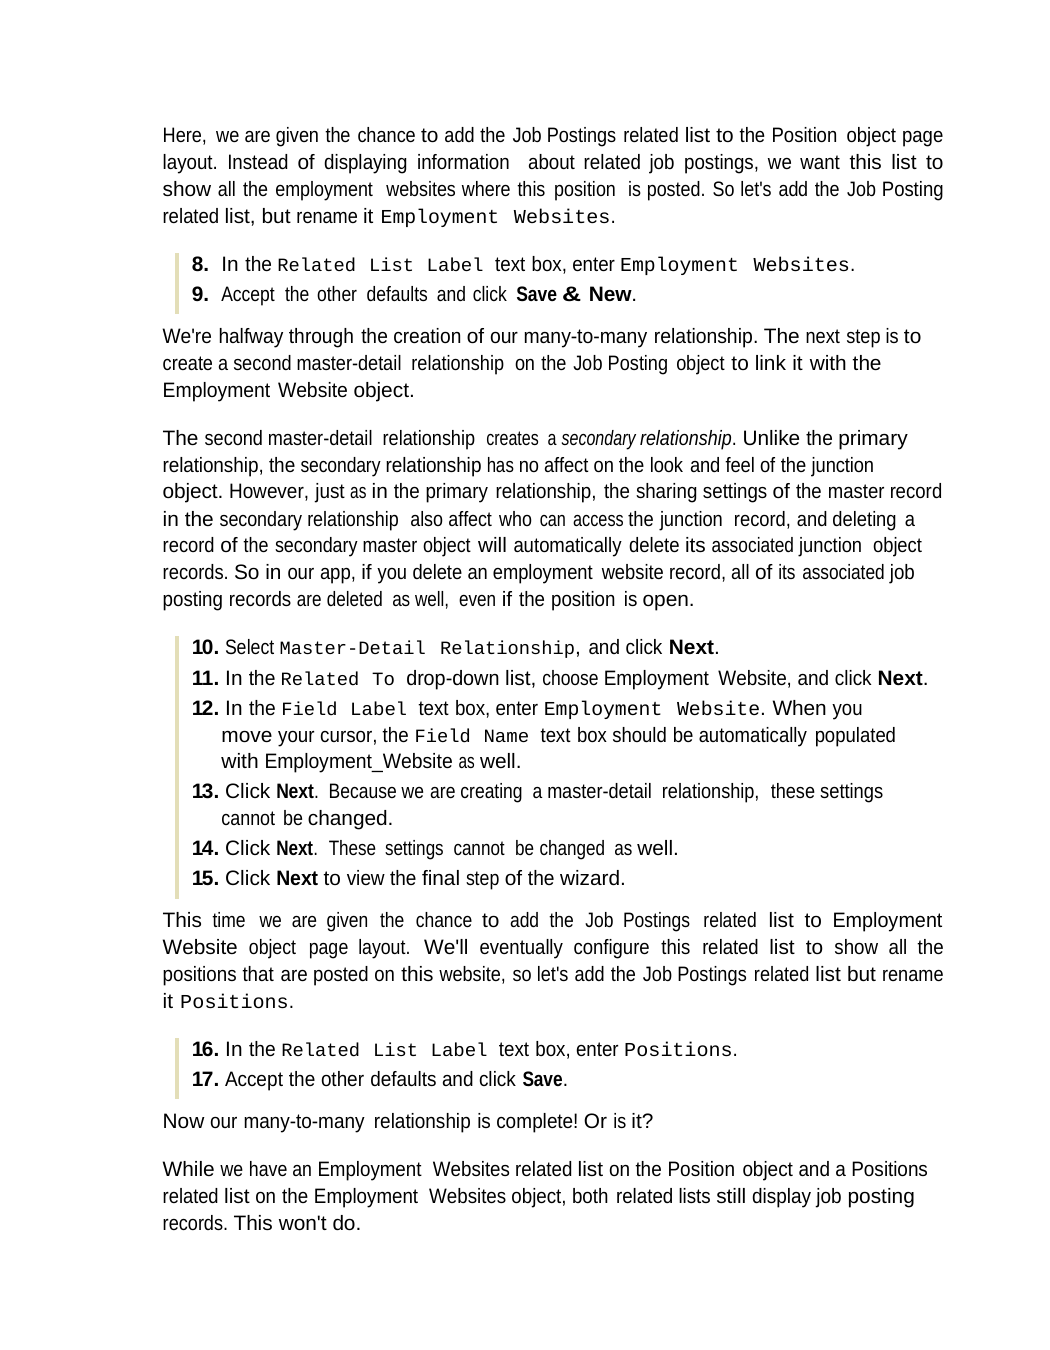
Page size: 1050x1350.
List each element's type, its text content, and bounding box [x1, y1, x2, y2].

text 9. Accept the other defaults and click Save & New. [192, 282, 985, 306]
text While we have an Employment Websites related list on the Position object and a Positions related list on the Employment Websites object, both related lists still display job posting records. This won't do. [162, 1157, 929, 1235]
text 14. Click Next. These settings cannot be changed as well. [192, 836, 985, 860]
text Now our many-to-many relationship is complete! Or is it? [162, 1109, 985, 1133]
text The second master-detail relationship creates a secondary relationship. Unlike the primary relationship, the secondary relationship has no affect on the look and feel of the junction object. However, just as in the primary relationship, the sharing settings of the master record in the secondary relationship also affect who can access the junction record, and deleting a record of the secondary master object will automatically delete its associated junction object records. So in our app, if you delete an employment website record, all of its associated job posting records are deleted as well, even if the position is open. [162, 425, 943, 611]
text 17. Accept the other defaults and click Save. [192, 1067, 985, 1091]
text 11. In the Related To drop-down list, choose Employment Website, and click Next. [192, 665, 985, 691]
text 10. Select Master-Detail Relationship, and click Next. [192, 635, 985, 660]
text This time we are given the chance to add the Job Postings related list to Employment Website object page layout. We'll eventually configure this related list to show all the positions that are posted on this website, so let's add the Job Postings related list but rename it Positions. [162, 906, 943, 1014]
text 16. In the Related List Label text box, enter Positions. [192, 1037, 985, 1062]
text 12. In the Field Label text box, enter Employment Website. When you move your cursor, the Field Name text box should be automatically populated with Employment_Website as well. [192, 696, 909, 773]
text 15. Click Next to view the final step of the wizard. [192, 866, 985, 890]
text 8. In the Related List Label text box, enter Employment Websites. [192, 252, 985, 277]
text Here, we are given the chance to add the Job Postings related list to the Position object page layout. Instead of displaying information about related job postings, we want this list to show all the employment websites where this position is posted. So let's add the Job Posting related list, but rename it Employment Websites. [162, 120, 943, 229]
text 13. Click Next. Because we are creating a master-detail relationship, these settings cannot be changed. [192, 779, 884, 830]
text We're halfway through the creation of our many-to-many relationship. The next step is to create a second master-detail relationship on the Job Posting object to link it with the Employment Website object. [162, 323, 922, 401]
